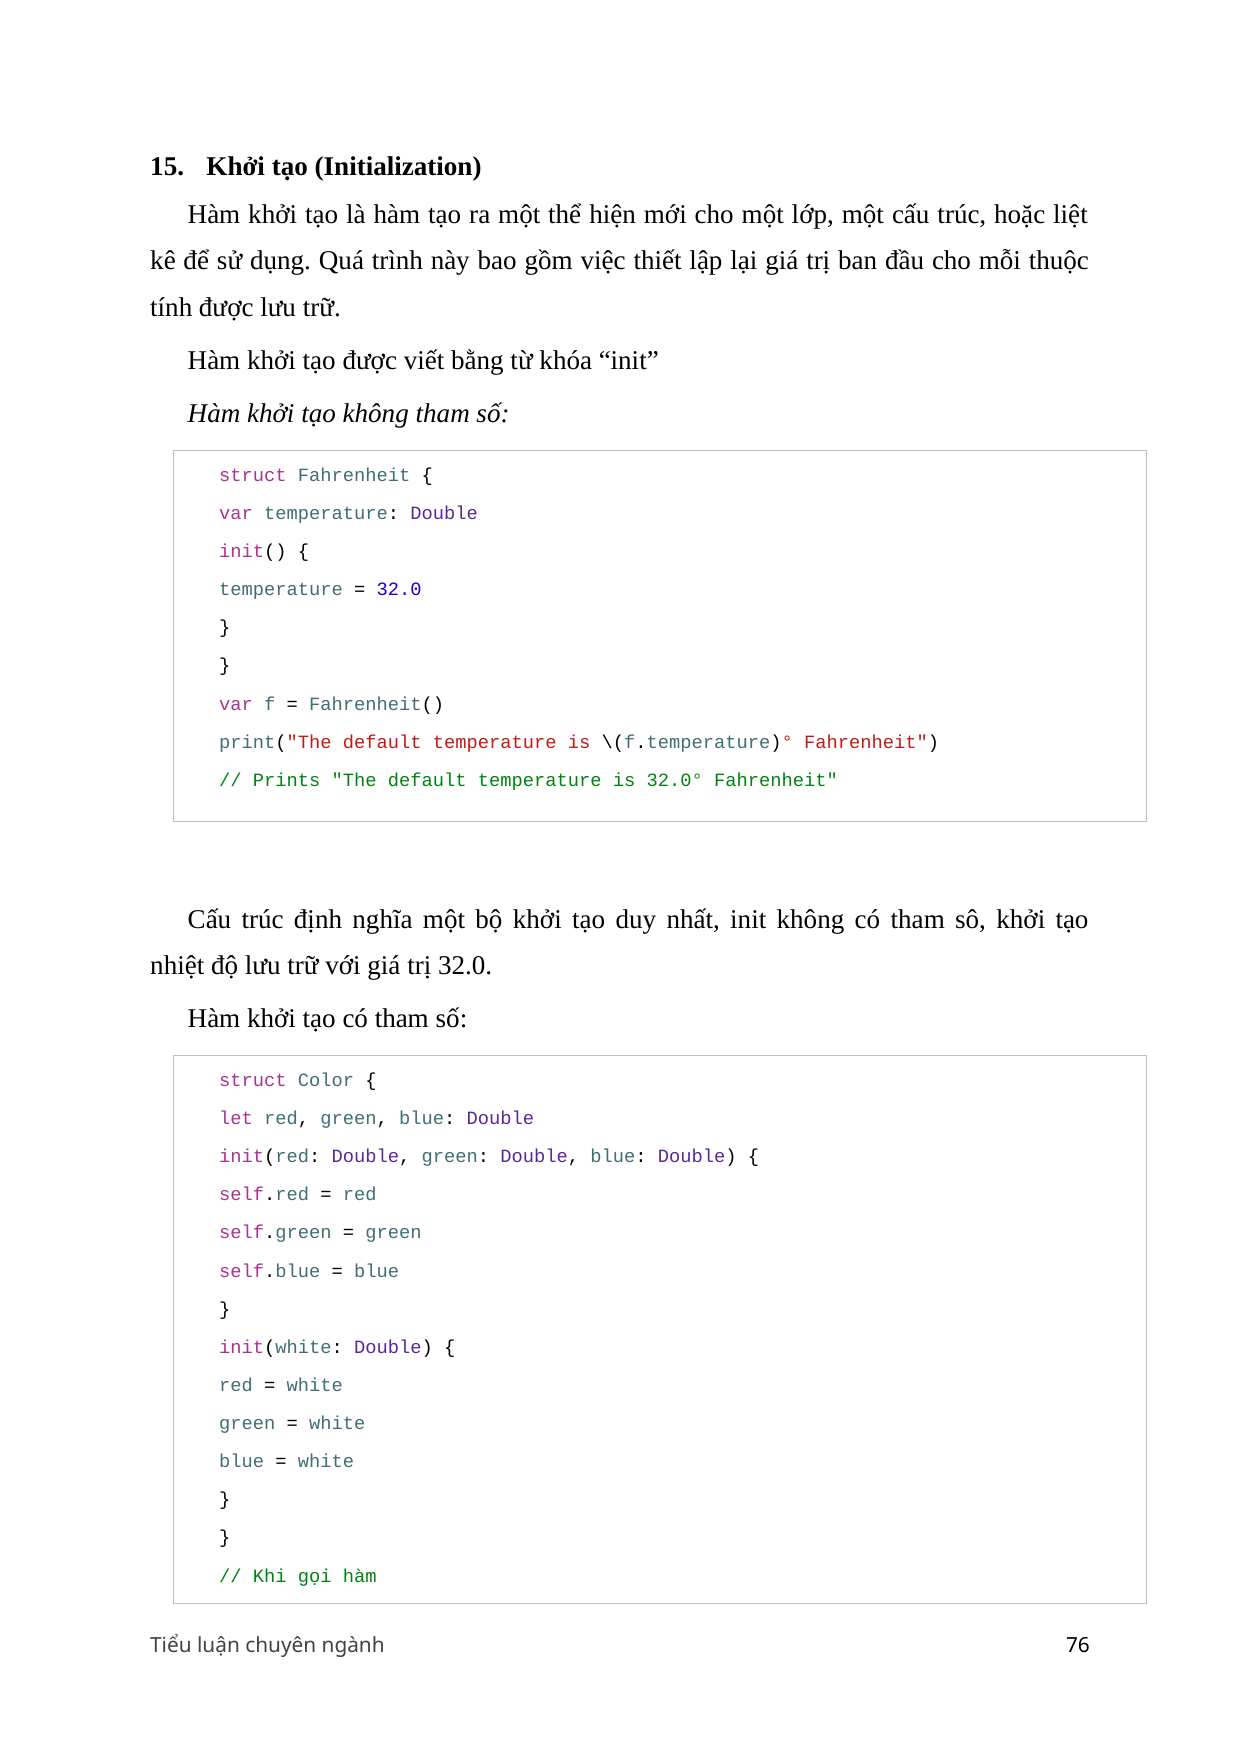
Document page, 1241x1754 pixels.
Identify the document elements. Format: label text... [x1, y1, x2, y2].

list Khởi tạo (Initialization) [150, 150, 1090, 181]
table_header struct Fahrenheit { var temperature: Double init() { temperature = 32.0 } } var f = Fahrenheit() print("The default temperature is \(f.temperature)° Fahrenheit") // Prints "The default temperature is 32.0° Fahrenheit" [174, 451, 1146, 821]
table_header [174, 1056, 1146, 1603]
text Hàm khởi tạo được viết bằng từ khóa “init” [150, 344, 1090, 375]
text Hàm khởi tạo có tham số: [150, 1002, 1090, 1033]
text Hàm khởi tạo không tham số: [150, 397, 1090, 428]
text Cấu trúc định nghĩa một bộ khởi tạo duy nhất, init không có tham sô, khởi tạo nhiệt độ lưu trữ với giá trị 32.0. [150, 903, 1090, 981]
text Hàm khởi tạo là hàm tạo ra một thể hiện mới cho một lớp, một cấu trúc, hoặc liệt kê để sử dụng. Quá trình này bao gồm việc thiết lập lại giá trị ban đầu cho mỗi thuộc tính được lưu trữ. [150, 198, 1090, 322]
